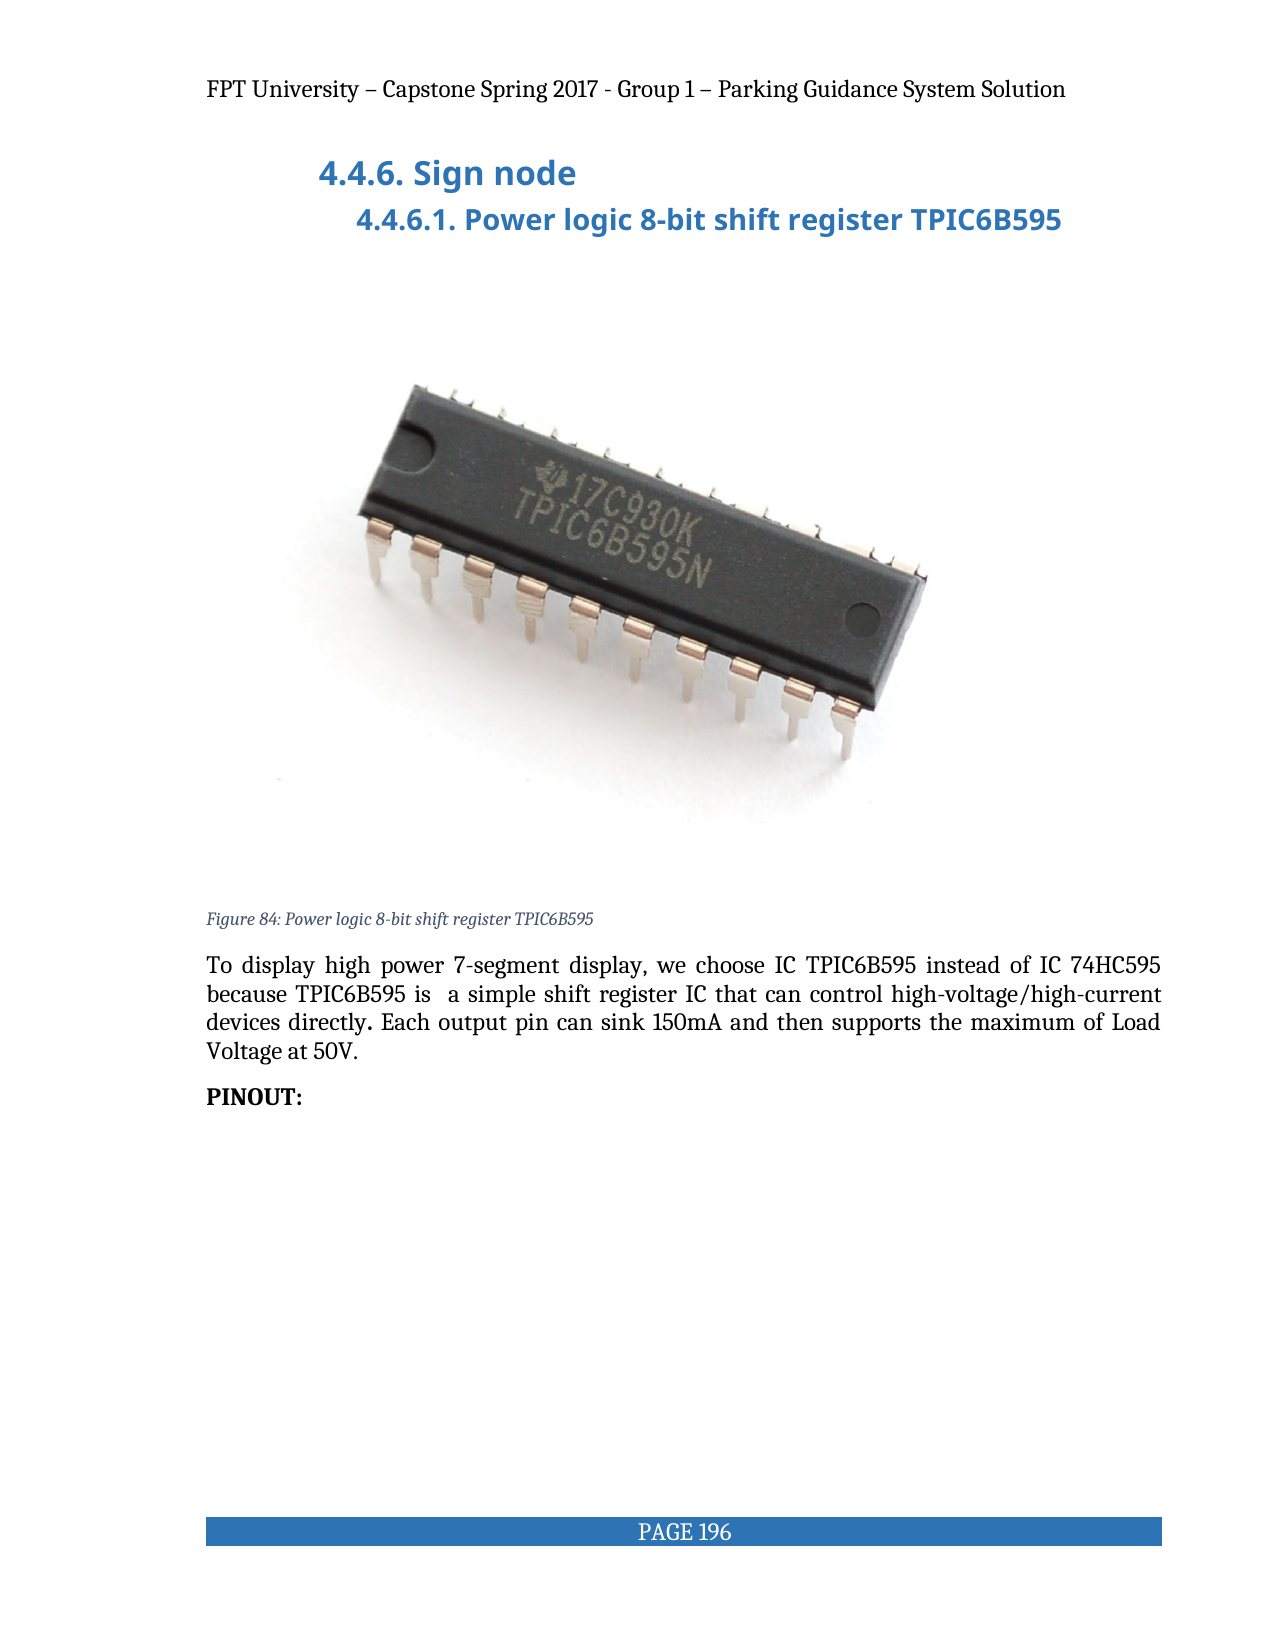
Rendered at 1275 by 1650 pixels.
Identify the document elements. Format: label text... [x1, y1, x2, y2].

text PINOUT: [206, 1082, 1162, 1111]
subtitle Power logic 8-bit shift register TPIC6B595 [206, 199, 1162, 239]
text To display high power 7-segment display, we choose IC TPIC6B595 instead of IC 74HC595 because TPIC6B595 is a simple shift register IC that can control high-voltage/high-current devices directly. Each output pin can sink 150mA and then supports the maximum of Load Voltage at 50V. [206, 951, 1162, 1066]
picture [206, 251, 1060, 892]
subtitle Sign node [206, 150, 1162, 195]
